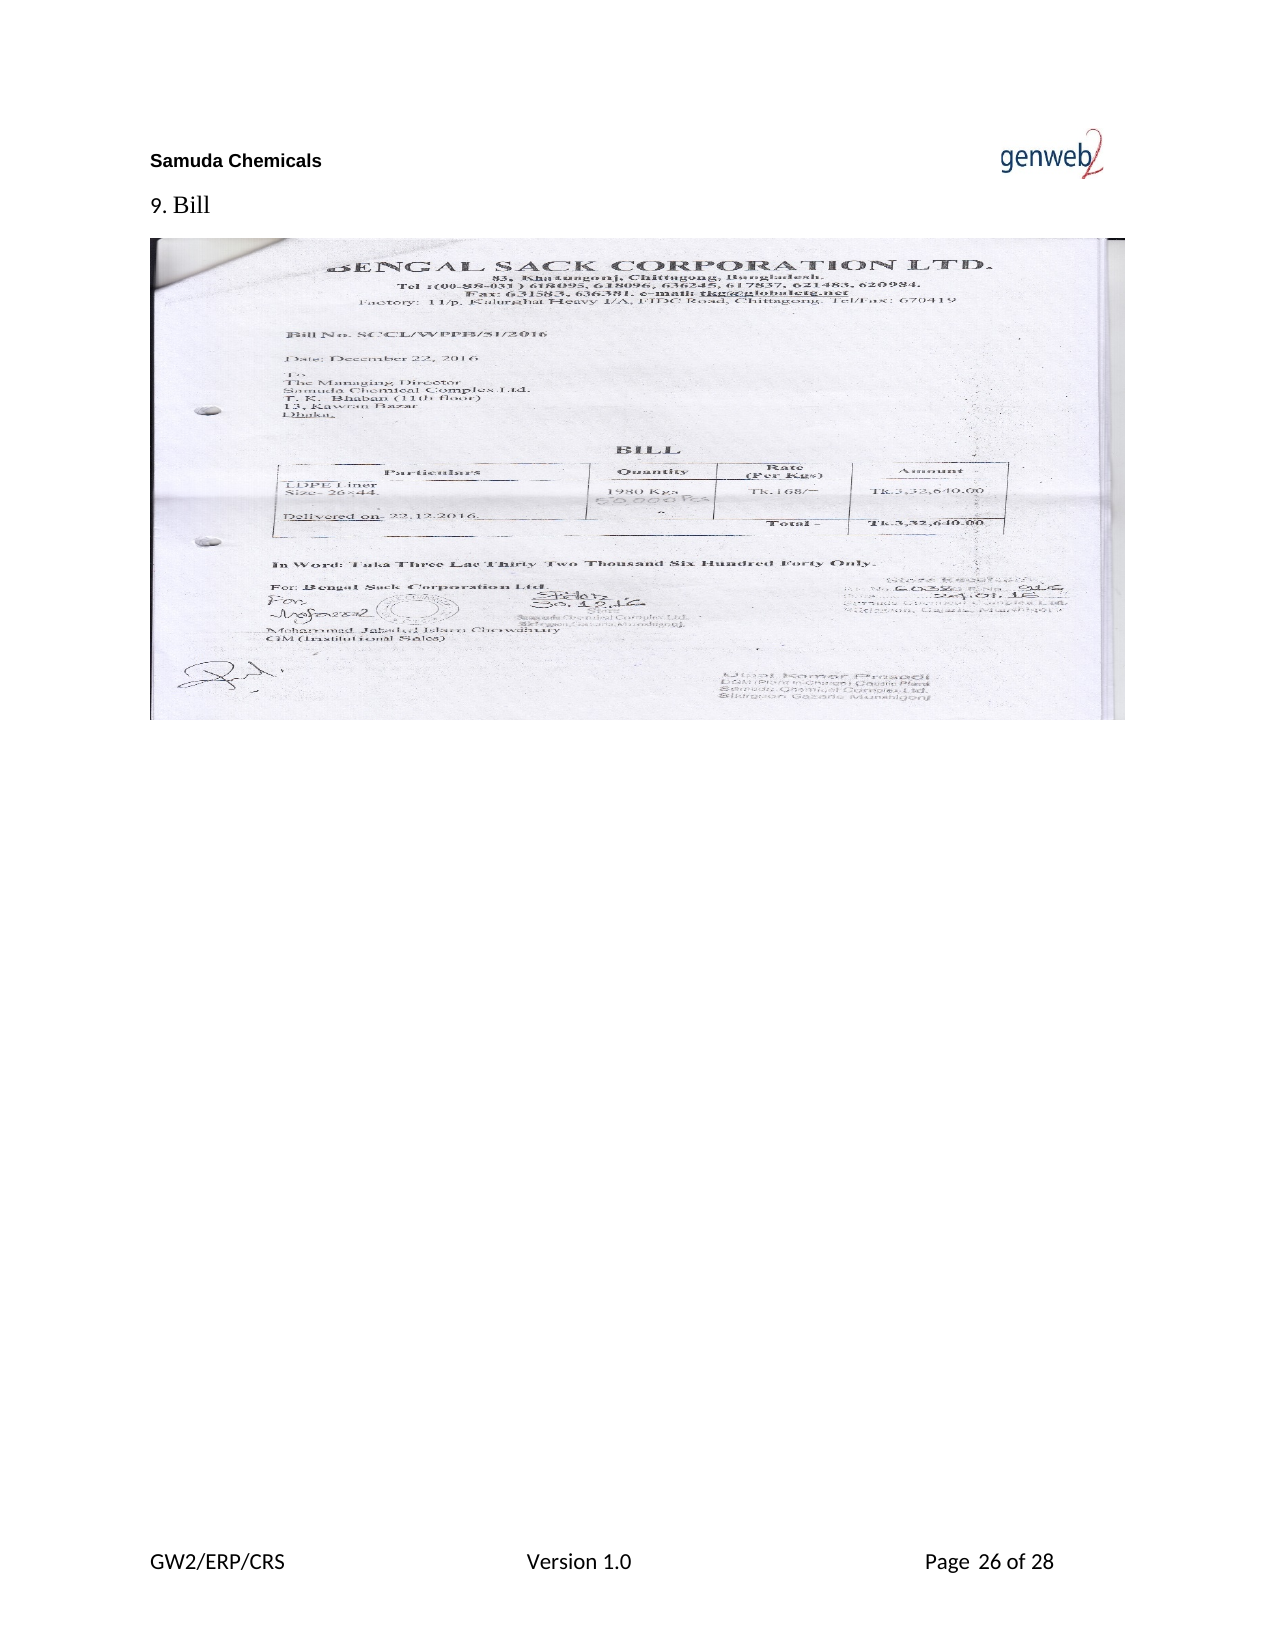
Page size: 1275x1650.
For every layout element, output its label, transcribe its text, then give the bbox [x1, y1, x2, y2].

text 9. Bill [150, 190, 1125, 219]
picture [150, 238, 1125, 720]
picture [1000, 128, 1103, 179]
